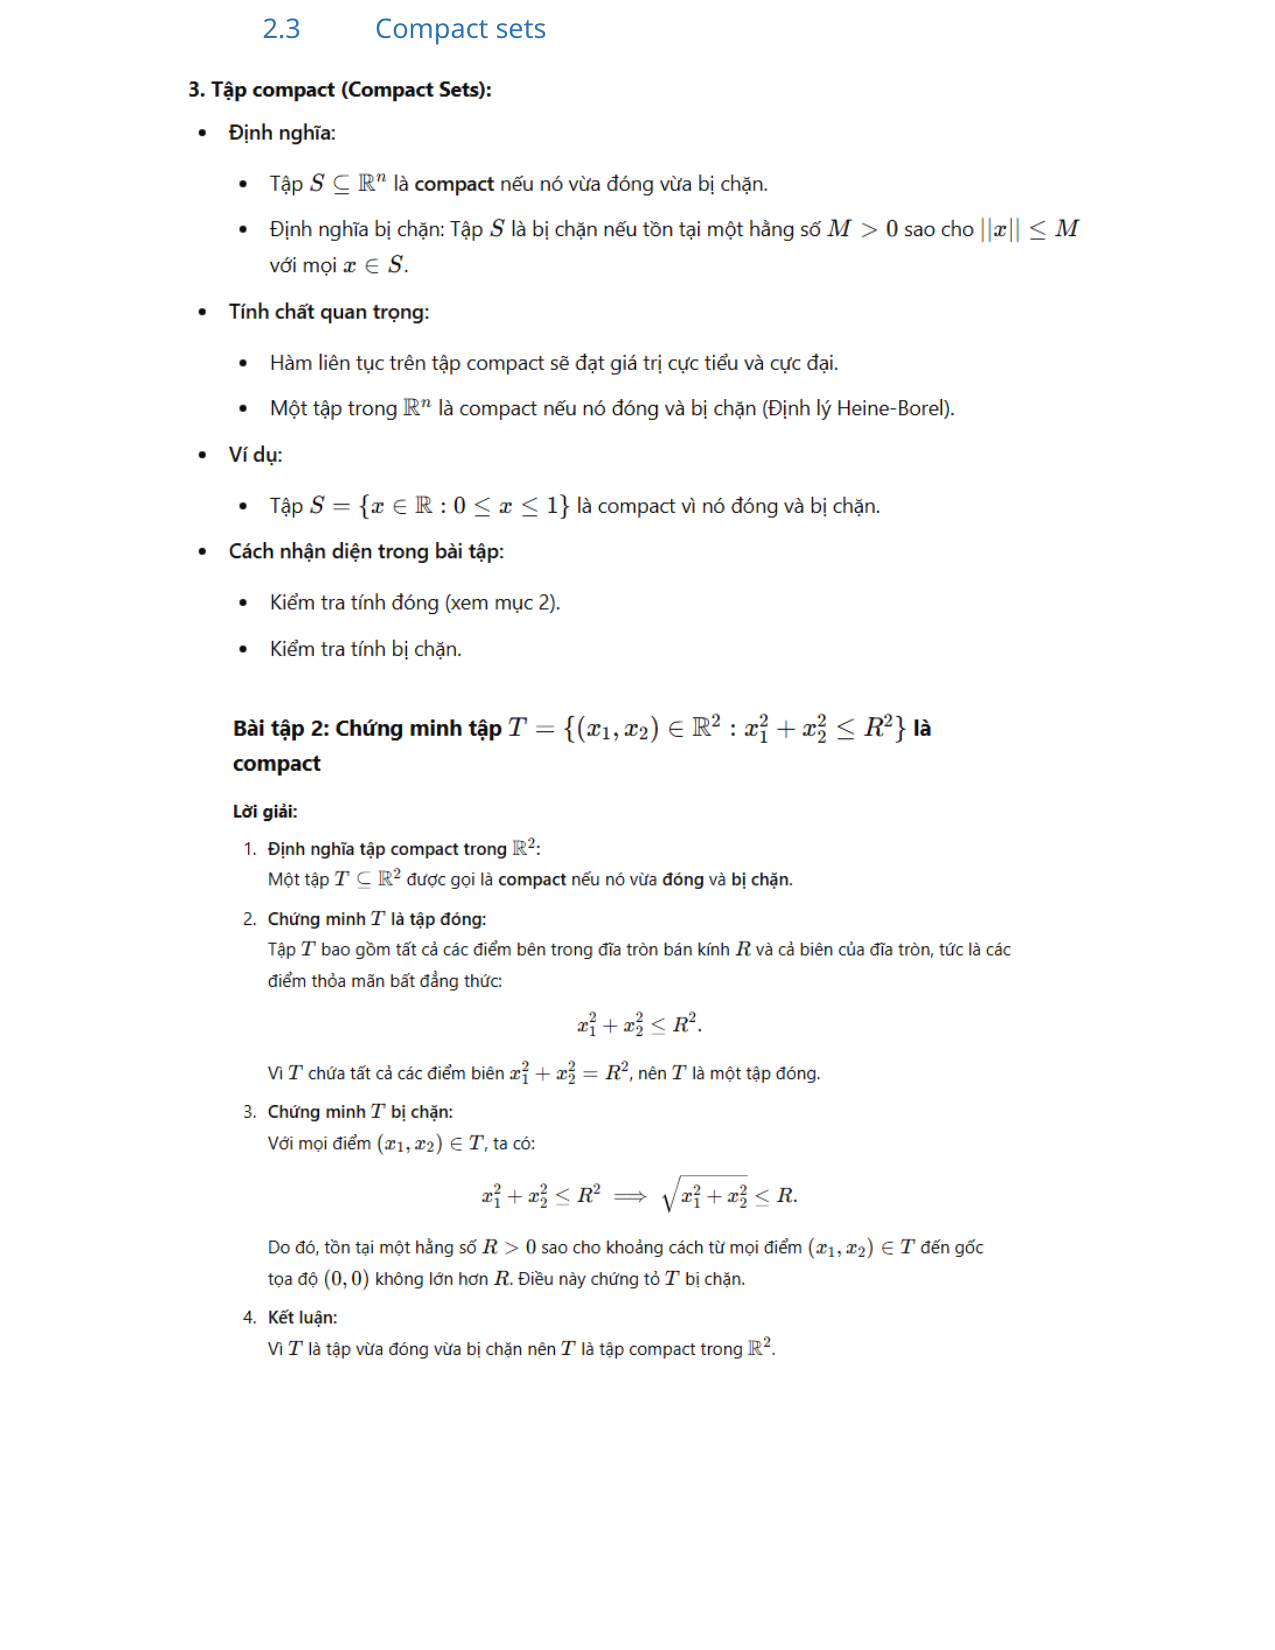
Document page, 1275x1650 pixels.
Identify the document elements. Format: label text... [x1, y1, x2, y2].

picture [150, 695, 1125, 1389]
picture [150, 49, 1125, 677]
subtitle Compact sets [262, 9, 1125, 46]
